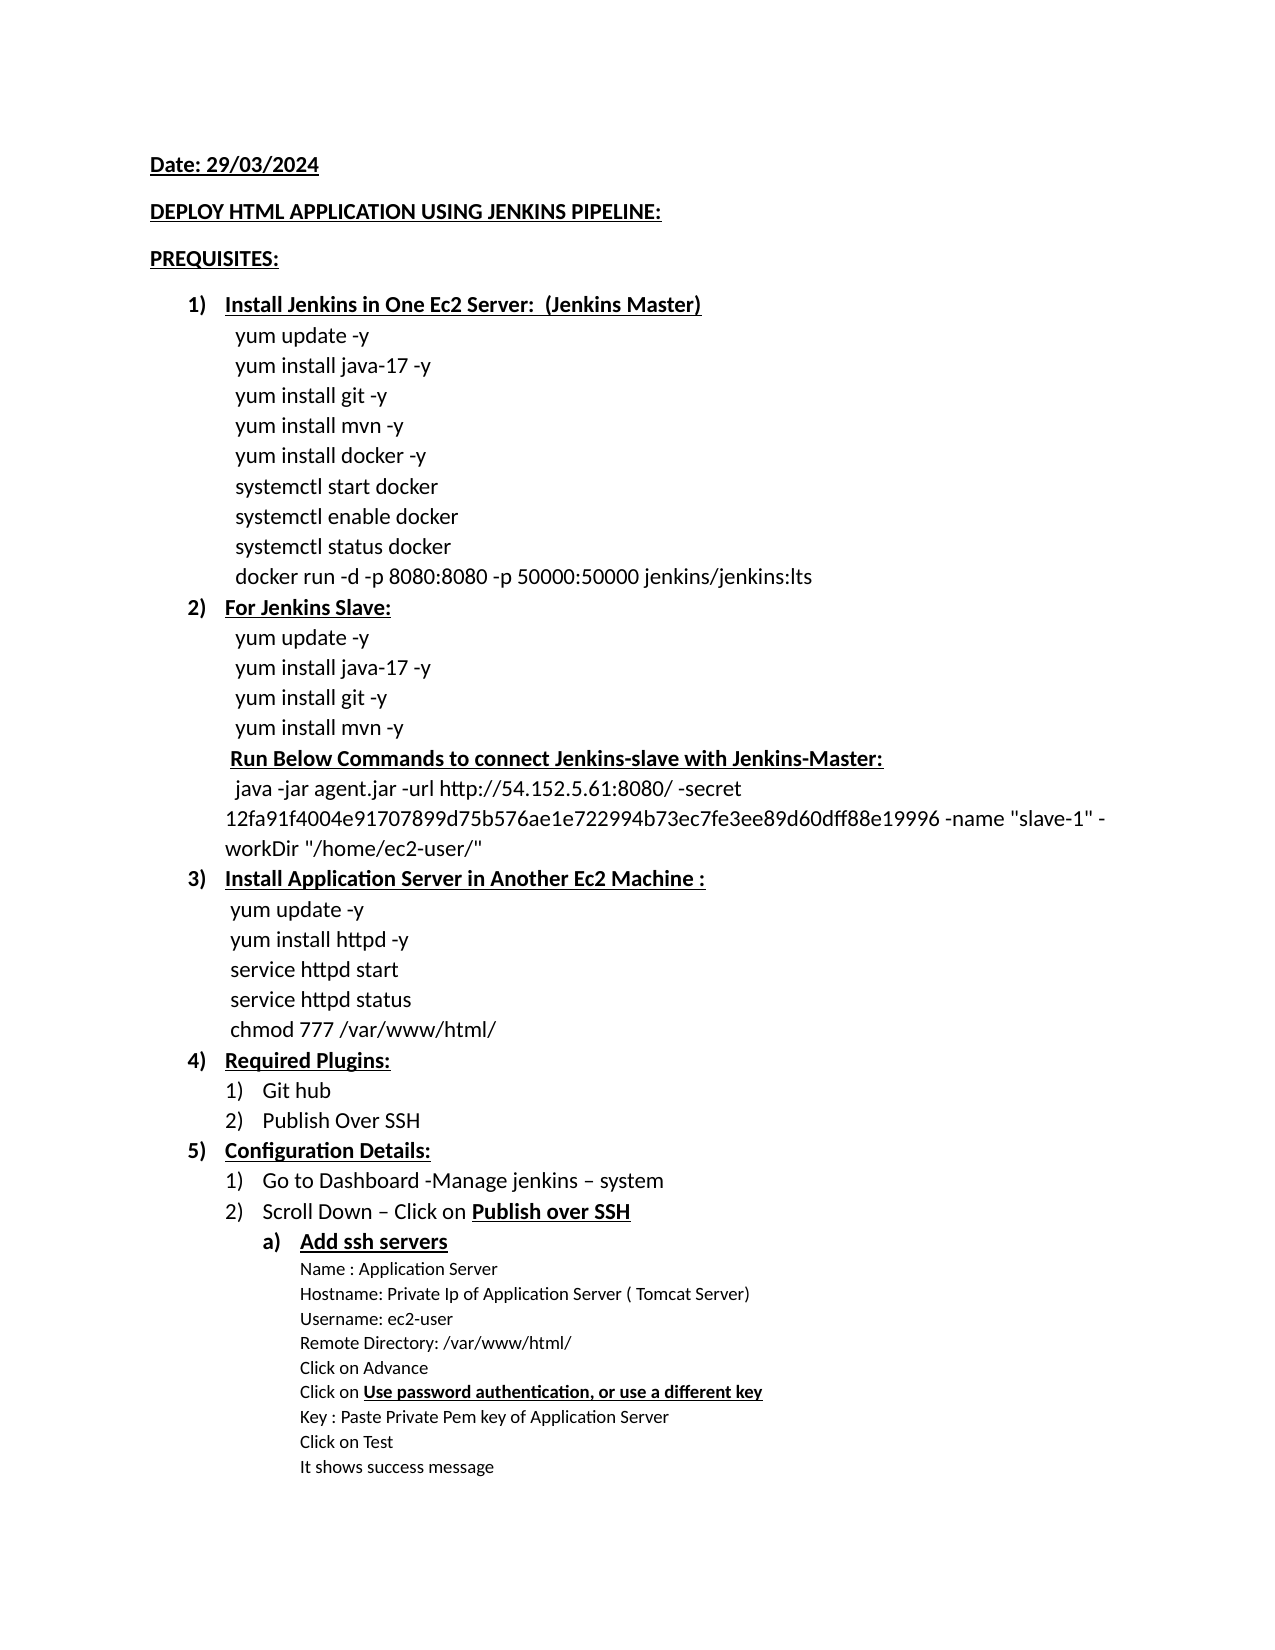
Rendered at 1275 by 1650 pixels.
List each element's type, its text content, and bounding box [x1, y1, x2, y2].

list service httpd status [225, 985, 1125, 1013]
list Configuration Details: [187, 1136, 1125, 1164]
list Click on Advance [300, 1356, 1125, 1379]
list Install Application Server in Another Ec2 Machine : [187, 864, 1125, 893]
list yum install httpd -y [225, 925, 1125, 953]
list yum install docker -y [225, 442, 1125, 470]
list Click on Test [300, 1430, 1125, 1453]
list Remote Directory: /var/www/html/ [300, 1331, 1125, 1354]
list Go to Dashboard -Manage jenkins – system [225, 1167, 1125, 1195]
list yum install git -y [225, 381, 1125, 409]
list Scroll Down – Click on Publish over SSH [225, 1197, 1125, 1225]
list Install Jenkins in One Ec2 Server: (Jenkins Master) [187, 291, 1125, 319]
text DEPLOY HTML APPLICATION USING JENKINS PIPELINE: [150, 197, 1125, 225]
list yum update -y [225, 321, 1125, 349]
list Publish Over SSH [225, 1106, 1125, 1134]
list yum update -y [225, 895, 1125, 923]
list yum update -y [225, 623, 1125, 651]
list java -jar agent.jar -url http://54.152.5.61:8080/ -secret 12fa91f4004e91707899d75b576ae1e722994b73ec7fe3ee89d60dff88e19996 -name "slave-1" -workDir "/home/ec2-user/" [225, 774, 1125, 862]
text Date: 29/03/2024 [150, 150, 1125, 178]
list Add ssh servers [262, 1227, 1125, 1255]
list Key : Paste Private Pem key of Application Server [300, 1405, 1125, 1428]
list Name : Application Server [300, 1257, 1125, 1280]
list Click on Use password authentication, or use a different key [300, 1381, 1125, 1404]
list yum install mvn -y [225, 713, 1125, 742]
list yum install git -y [225, 683, 1125, 711]
list Run Below Commands to connect Jenkins-slave with Jenkins-Master: [225, 744, 1125, 772]
list systemctl start docker [225, 472, 1125, 500]
list Username: ec2-user [300, 1307, 1125, 1329]
list Required Plugins: [187, 1046, 1125, 1074]
list systemctl enable docker [225, 502, 1125, 530]
list chmod 777 /var/www/html/ [225, 1016, 1125, 1044]
list yum install java-17 -y [225, 351, 1125, 379]
list For Jenkins Slave: [187, 593, 1125, 621]
list docker run -d -p 8080:8080 -p 50000:50000 jenkins/jenkins:lts [225, 562, 1125, 591]
list Git hub [225, 1076, 1125, 1104]
list yum install java-17 -y [225, 653, 1125, 681]
list yum install mvn -y [225, 411, 1125, 439]
list service httpd start [225, 955, 1125, 983]
text PREQUISITES: [150, 244, 1125, 272]
list Hostname: Private Ip of Application Server ( Tomcat Server) [300, 1282, 1125, 1305]
list systemctl status docker [225, 532, 1125, 560]
list It shows success message [300, 1455, 1125, 1478]
